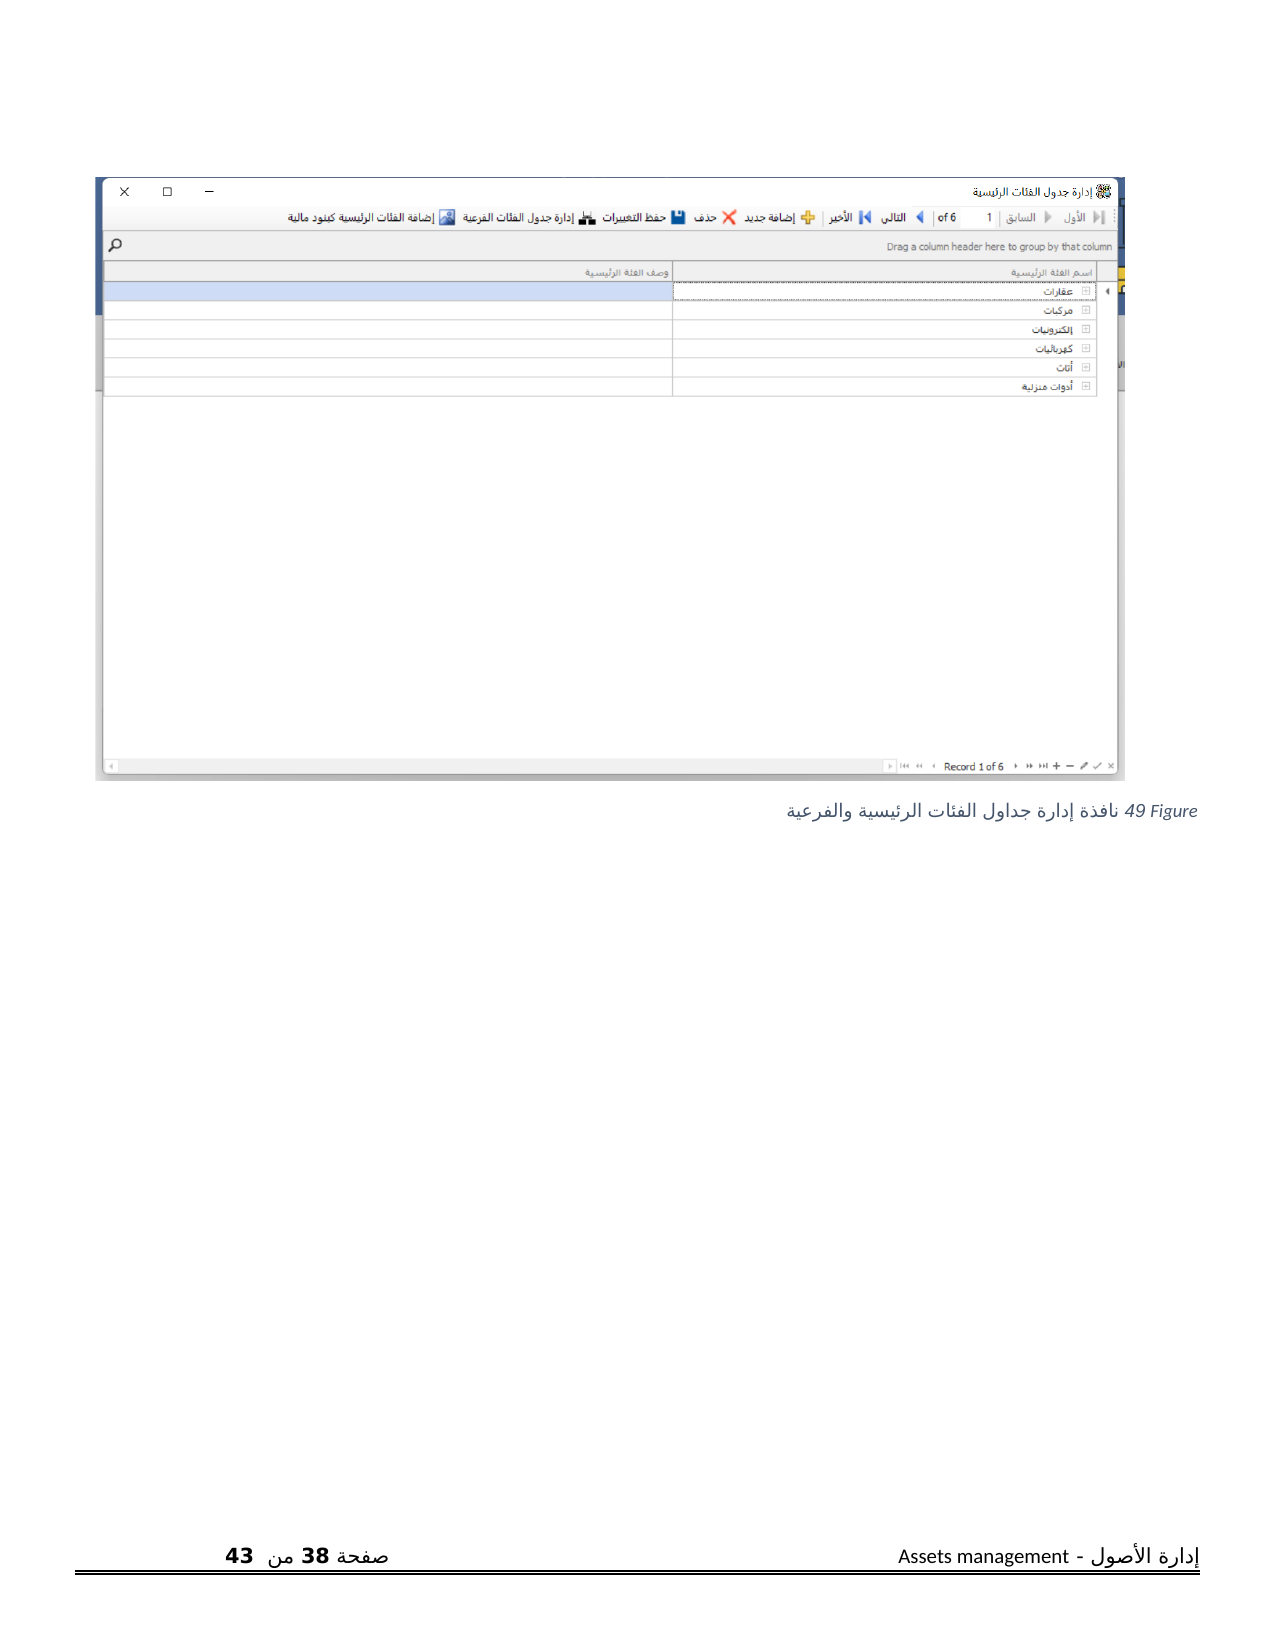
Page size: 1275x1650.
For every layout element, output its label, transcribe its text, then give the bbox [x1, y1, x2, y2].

text Figure 49 نافذة إدارة جداول الفئات الرئيسية والفرعية [75, 799, 1200, 822]
picture [95, 177, 1125, 781]
